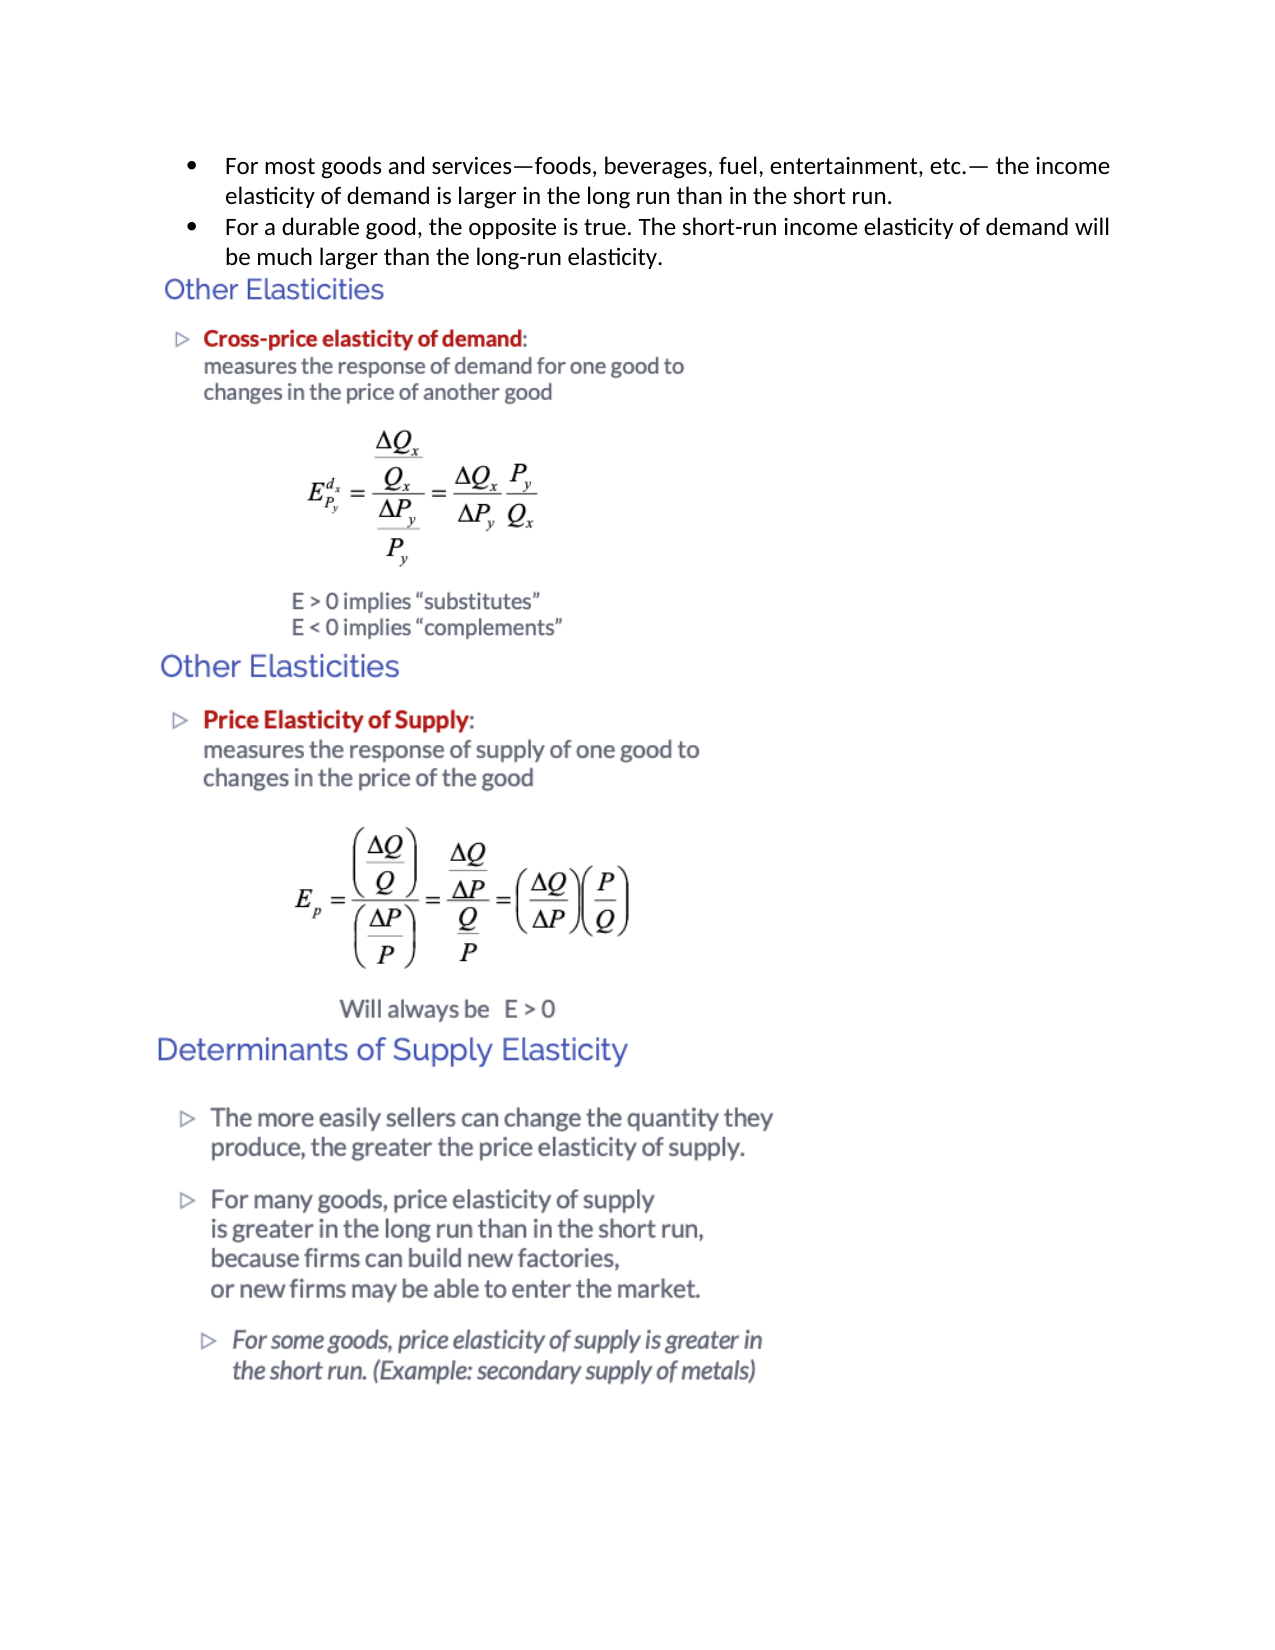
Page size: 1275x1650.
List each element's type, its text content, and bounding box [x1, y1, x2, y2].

picture [150, 272, 789, 1409]
list For a durable good, the opposite is true. The short-run income elasticity of demand will be much larger than the long-run elasticity. [187, 211, 1125, 272]
list For most goods and services—foods, beverages, fuel, entertainment, etc.— the income elasticity of demand is larger in the long run than in the short run. [187, 150, 1125, 211]
